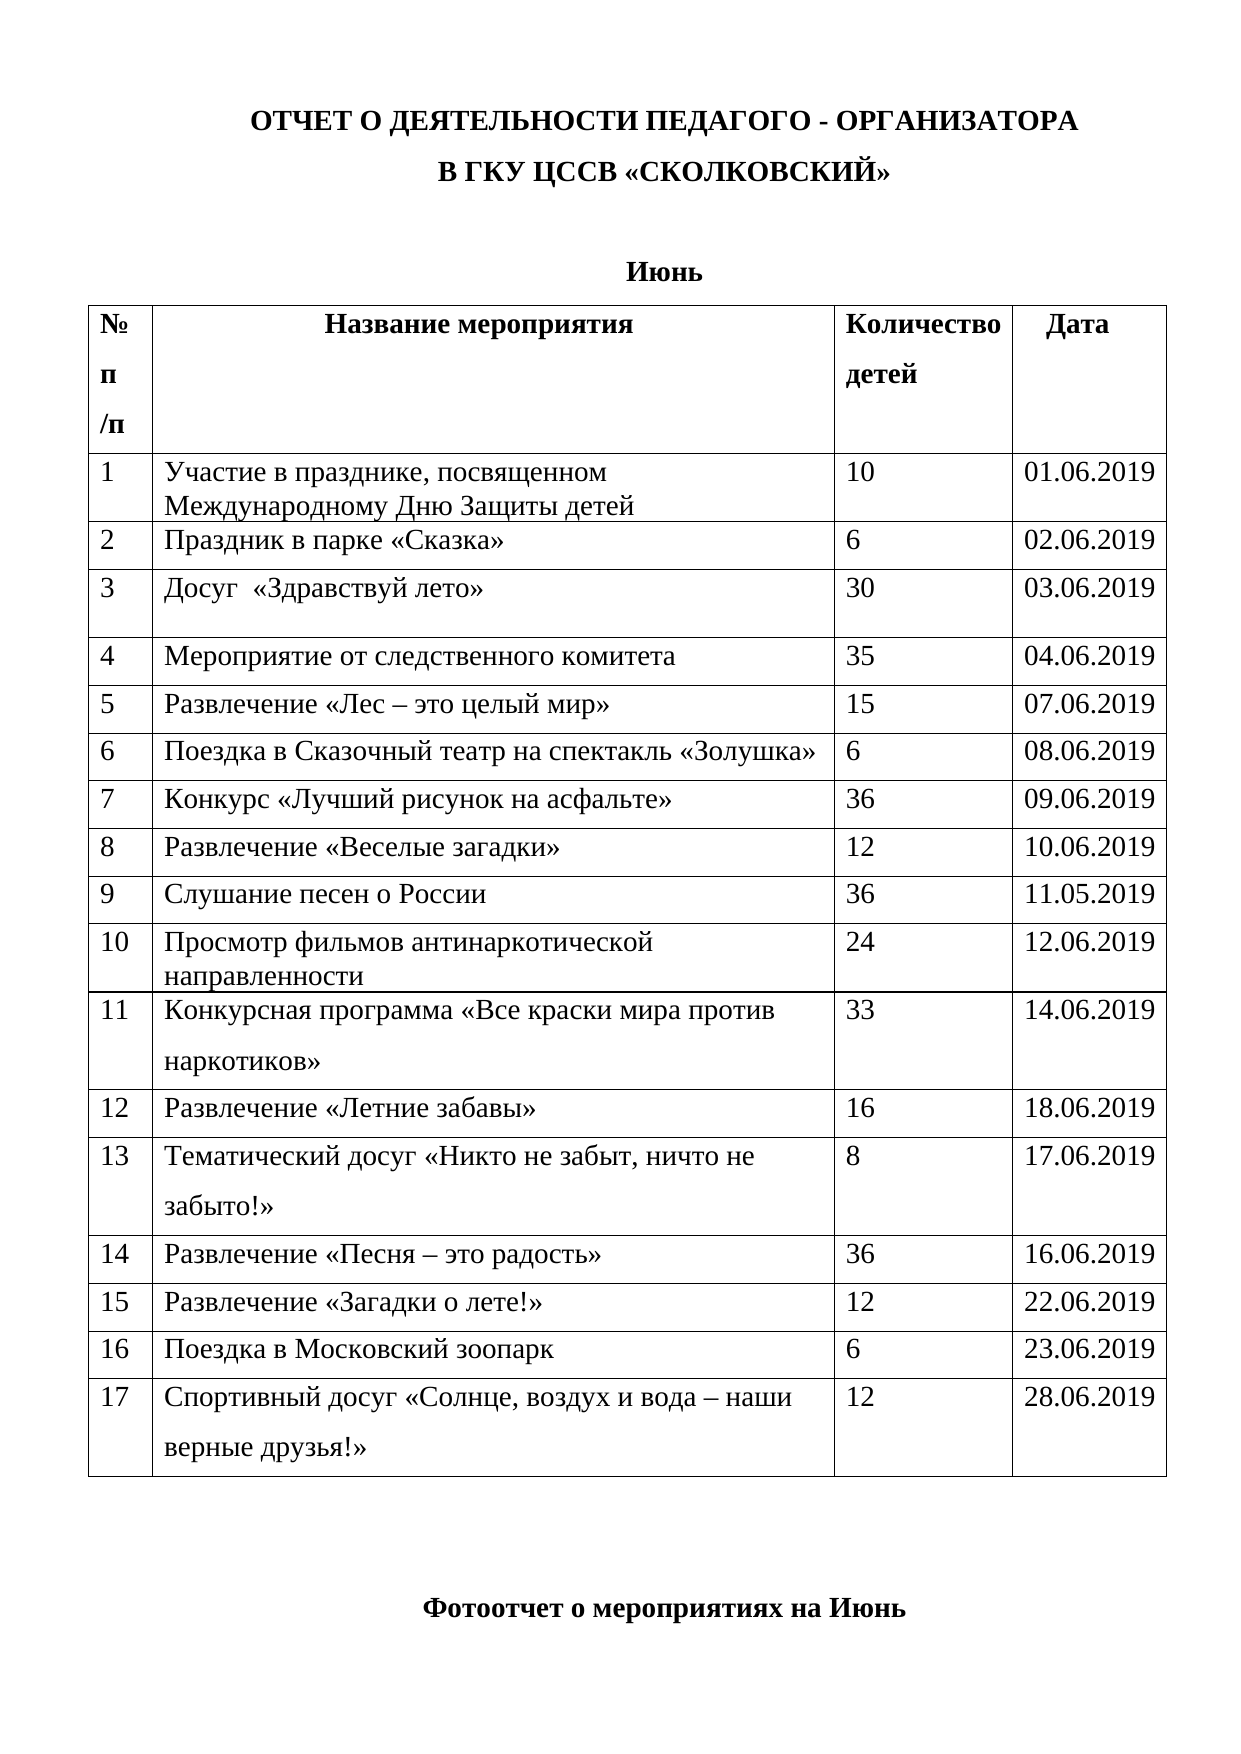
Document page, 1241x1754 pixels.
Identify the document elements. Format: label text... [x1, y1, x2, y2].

table_cell 8 [835, 1138, 1012, 1235]
table_cell 1 [89, 454, 152, 521]
table_cell 5 [89, 686, 152, 732]
table_cell 12 [89, 1090, 152, 1137]
table_cell Праздник в парке «Сказка» [153, 522, 834, 569]
table_cell 01.06.2019 [1013, 454, 1166, 521]
table_cell 07.06.2019 [1013, 686, 1166, 732]
table_cell 12.06.2019 [1013, 924, 1166, 991]
text ОТЧЕТ О ДЕЯТЕЛЬНОСТИ ПЕДАГОГО - ОРГАНИЗАТОРА [177, 103, 1152, 137]
table_cell Спортивный досуг «Солнце, воздух и вода – наши верные друзья!» [153, 1379, 834, 1476]
table_cell 6 [89, 734, 152, 780]
table_cell 3 [89, 570, 152, 637]
table_header Название мероприятия [153, 306, 834, 453]
table_cell Поездка в Сказочный театр на спектакль «Золушка» [153, 734, 834, 780]
table_cell 15 [89, 1284, 152, 1331]
table_cell 33 [835, 993, 1012, 1089]
table_cell Развлечение «Песня – это радость» [153, 1236, 834, 1283]
table_cell 10 [89, 924, 152, 991]
table_cell 9 [89, 877, 152, 923]
table_cell 14.06.2019 [1013, 993, 1166, 1089]
table_cell 28.06.2019 [1013, 1379, 1166, 1476]
table_cell 16.06.2019 [1013, 1236, 1166, 1283]
table_cell 36 [835, 1236, 1012, 1283]
table_cell Развлечение «Веселые загадки» [153, 829, 834, 876]
table_cell 4 [89, 638, 152, 685]
text В ГКУ ЦССВ «СКОЛКОВСКИЙ» [177, 154, 1152, 187]
table_cell 7 [89, 781, 152, 828]
table_cell Конкурсная программа «Все краски мира против наркотиков» [153, 993, 834, 1089]
text Июнь [177, 254, 1152, 288]
table_cell 36 [835, 781, 1012, 828]
table_cell Просмотр фильмов антинаркотической направленности [153, 924, 834, 991]
table_cell 2 [89, 522, 152, 569]
table_cell Конкурс «Лучший рисунок на асфальте» [153, 781, 834, 828]
table_cell 11.05.2019 [1013, 877, 1166, 923]
table_cell 6 [835, 734, 1012, 780]
table_cell Участие в празднике, посвященном Международному Дню Защиты детей [153, 454, 834, 521]
table_cell 12 [835, 829, 1012, 876]
table_cell 11 [89, 993, 152, 1089]
table_header Количество детей [835, 306, 1012, 453]
table_cell 18.06.2019 [1013, 1090, 1166, 1137]
table_cell 10.06.2019 [1013, 829, 1166, 876]
table_cell 24 [835, 924, 1012, 991]
table_cell 17 [89, 1379, 152, 1476]
table_cell 16 [835, 1090, 1012, 1137]
table_cell Тематический досуг «Никто не забыт, ничто не забыто!» [153, 1138, 834, 1235]
table_cell 16 [89, 1332, 152, 1378]
text Фотоотчет о мероприятиях на Июнь [177, 1590, 1152, 1623]
table_cell 12 [835, 1284, 1012, 1331]
table_cell 12 [835, 1379, 1012, 1476]
table_header Дата [1013, 306, 1166, 453]
table_cell Поездка в Московский зоопарк [153, 1332, 834, 1378]
table_cell Досуг «Здравствуй лето» [153, 570, 834, 637]
table_cell 08.06.2019 [1013, 734, 1166, 780]
table_cell 6 [835, 1332, 1012, 1378]
table_cell Мероприятие от следственного комитета [153, 638, 834, 685]
table_cell 10 [835, 454, 1012, 521]
table_cell 30 [835, 570, 1012, 637]
table_cell Развлечение «Летние забавы» [153, 1090, 834, 1137]
table_cell 8 [89, 829, 152, 876]
table_cell 36 [835, 877, 1012, 923]
table_cell 22.06.2019 [1013, 1284, 1166, 1331]
table_cell 23.06.2019 [1013, 1332, 1166, 1378]
table_header № п/п [89, 306, 152, 453]
table_cell 6 [835, 522, 1012, 569]
table_cell 03.06.2019 [1013, 570, 1166, 637]
table_cell Развлечение «Загадки о лете!» [153, 1284, 834, 1331]
table_cell 15 [835, 686, 1012, 732]
table_cell 35 [835, 638, 1012, 685]
table_cell 09.06.2019 [1013, 781, 1166, 828]
table_cell 04.06.2019 [1013, 638, 1166, 685]
table_cell Слушание песен о России [153, 877, 834, 923]
table_cell Развлечение «Лес – это целый мир» [153, 686, 834, 732]
table_cell 14 [89, 1236, 152, 1283]
table_cell 17.06.2019 [1013, 1138, 1166, 1235]
table_cell 02.06.2019 [1013, 522, 1166, 569]
table_cell 13 [89, 1138, 152, 1235]
